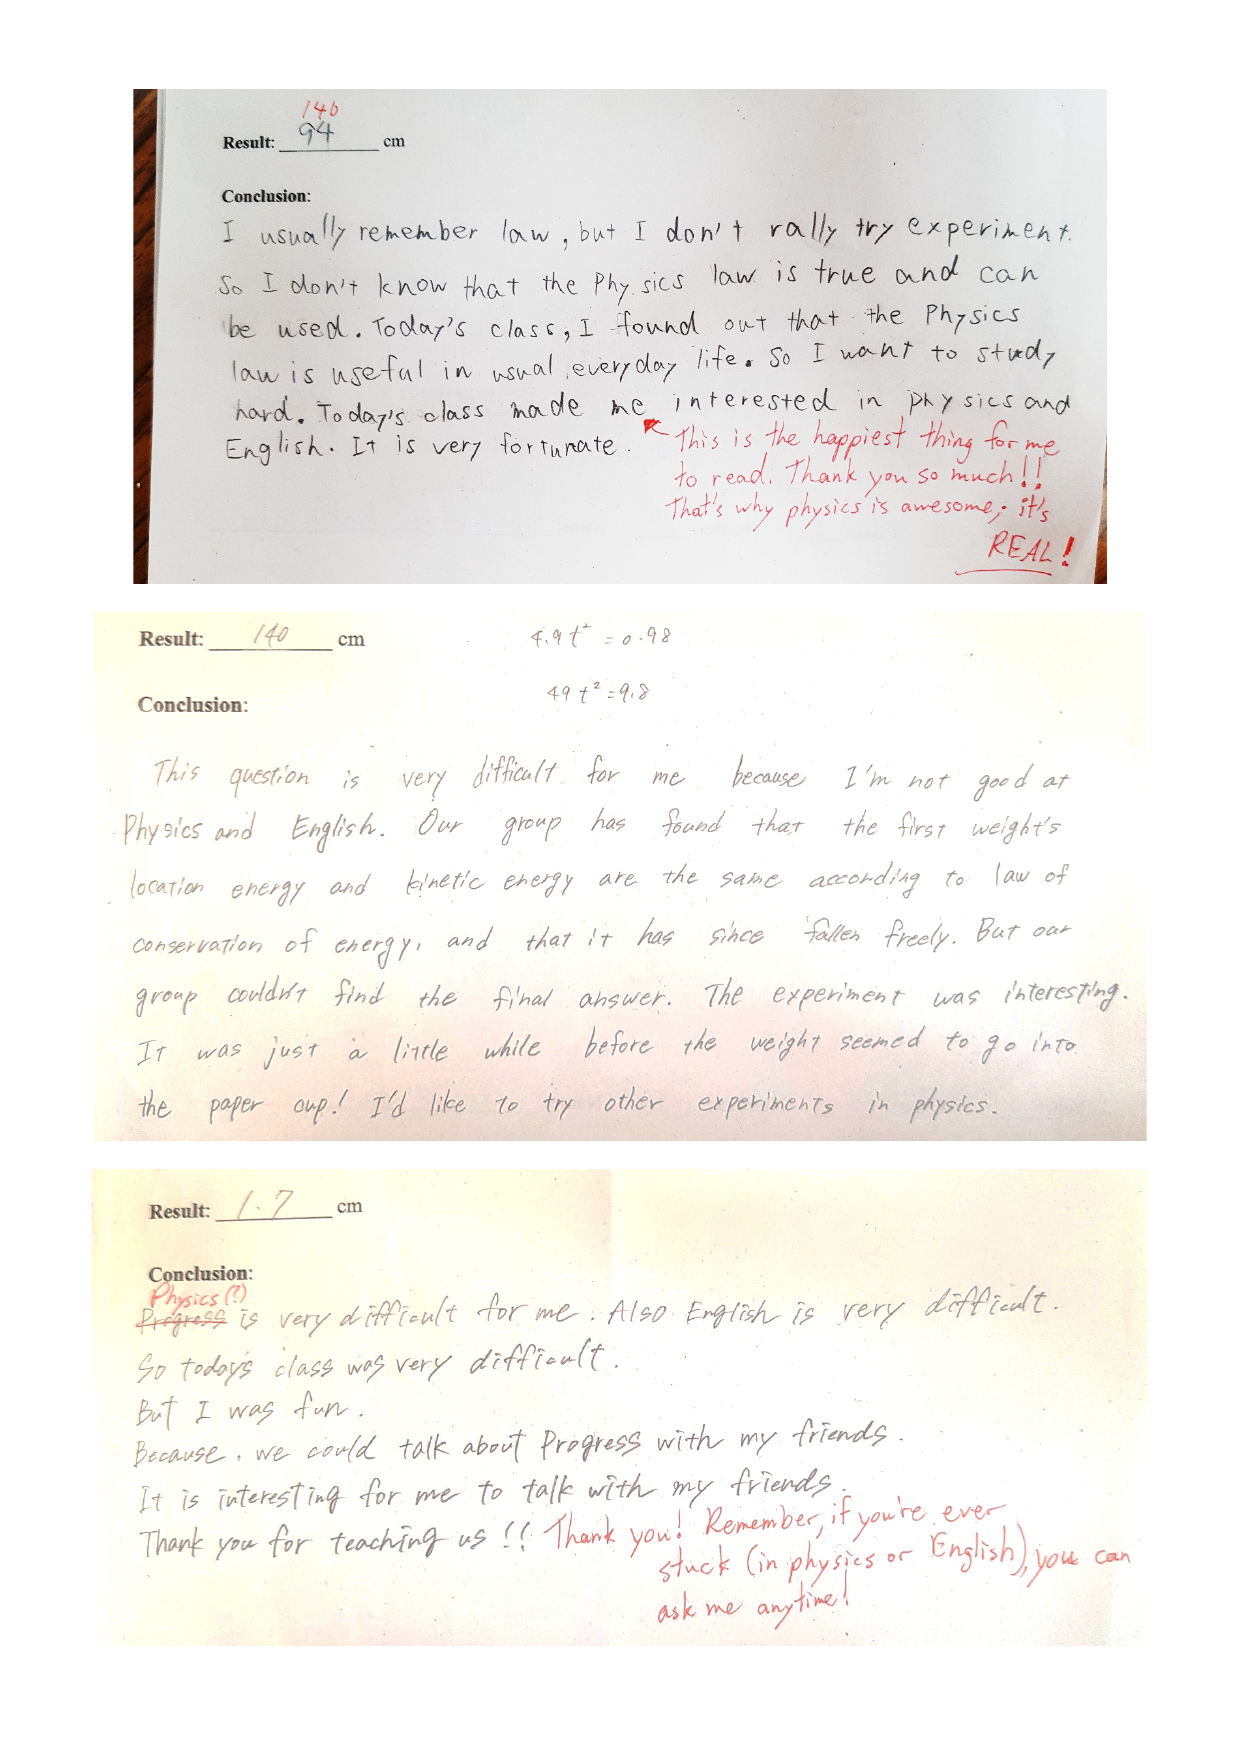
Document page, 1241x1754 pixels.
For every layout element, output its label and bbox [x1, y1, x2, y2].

picture [91, 1169, 1149, 1646]
picture [133, 89, 1107, 584]
picture [93, 612, 1147, 1141]
